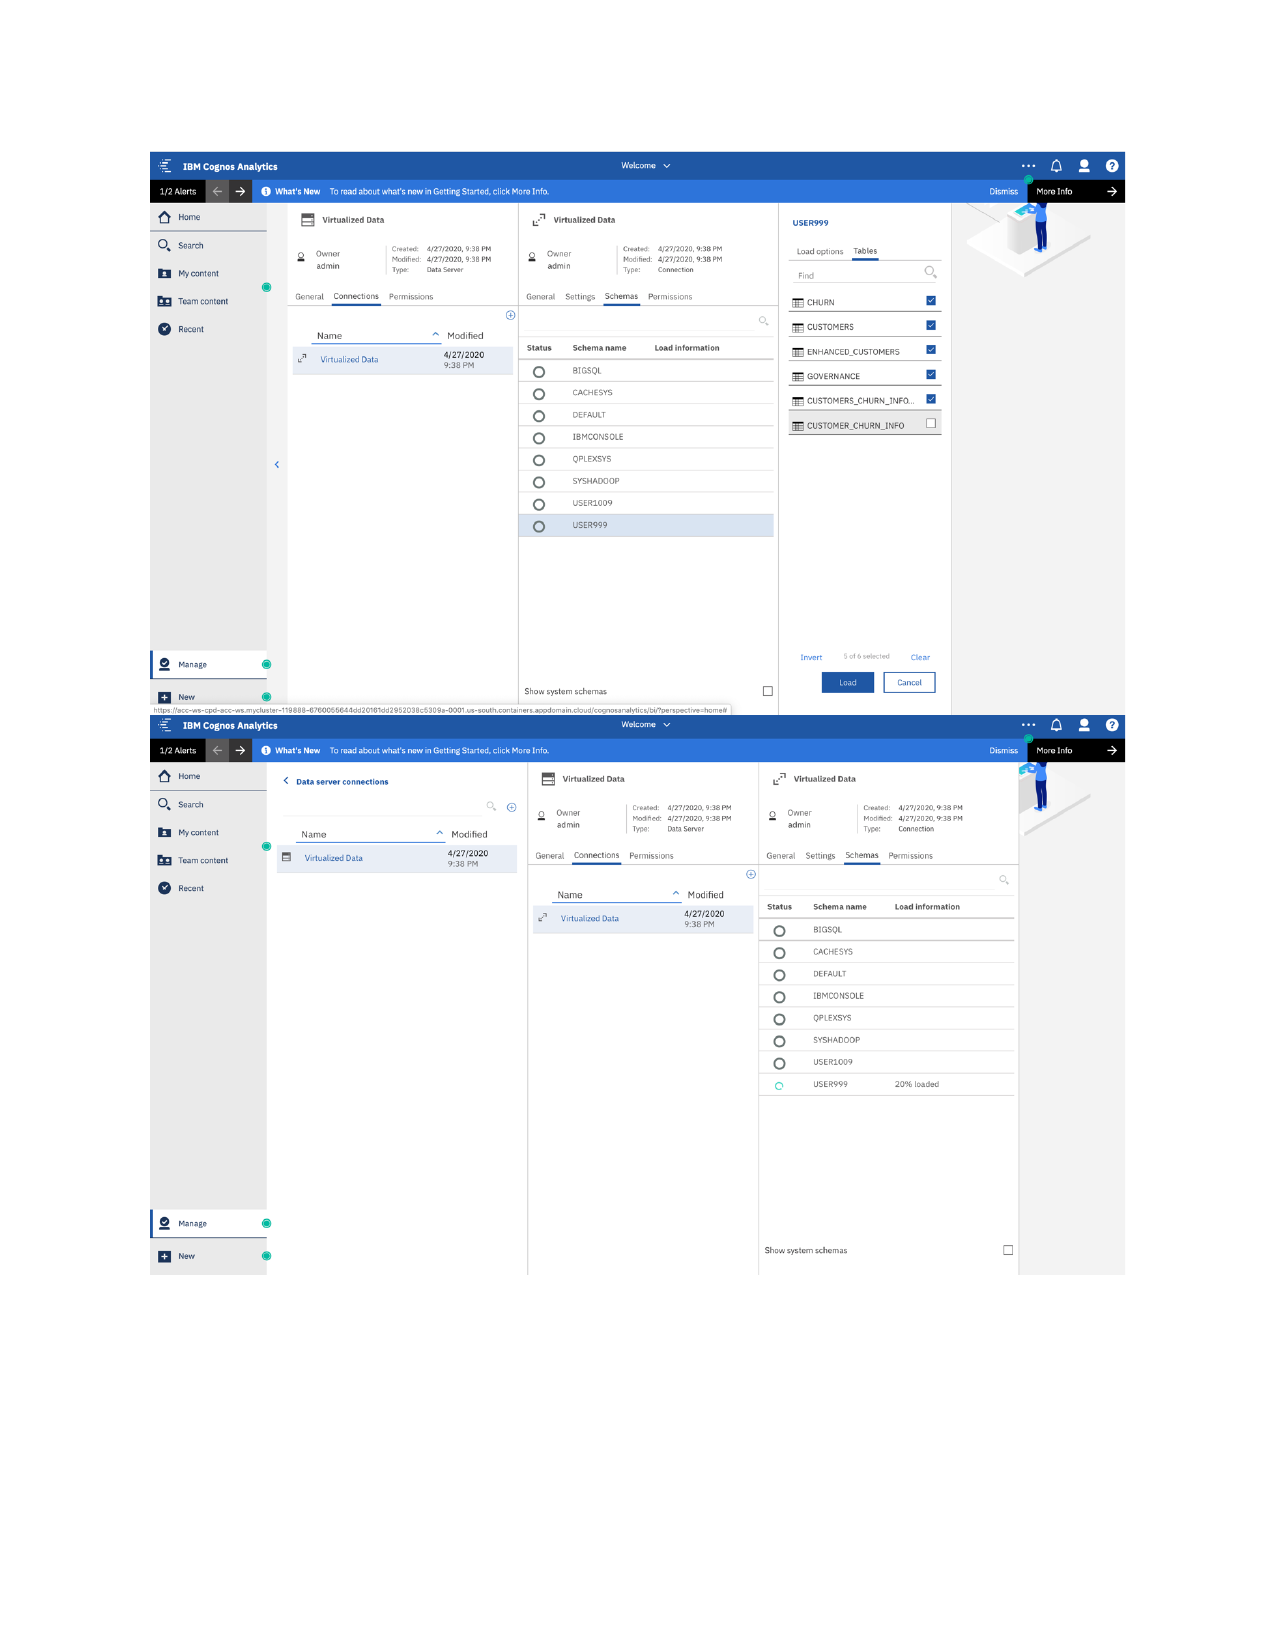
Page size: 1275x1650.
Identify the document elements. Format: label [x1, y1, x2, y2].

picture [150, 150, 1125, 1275]
